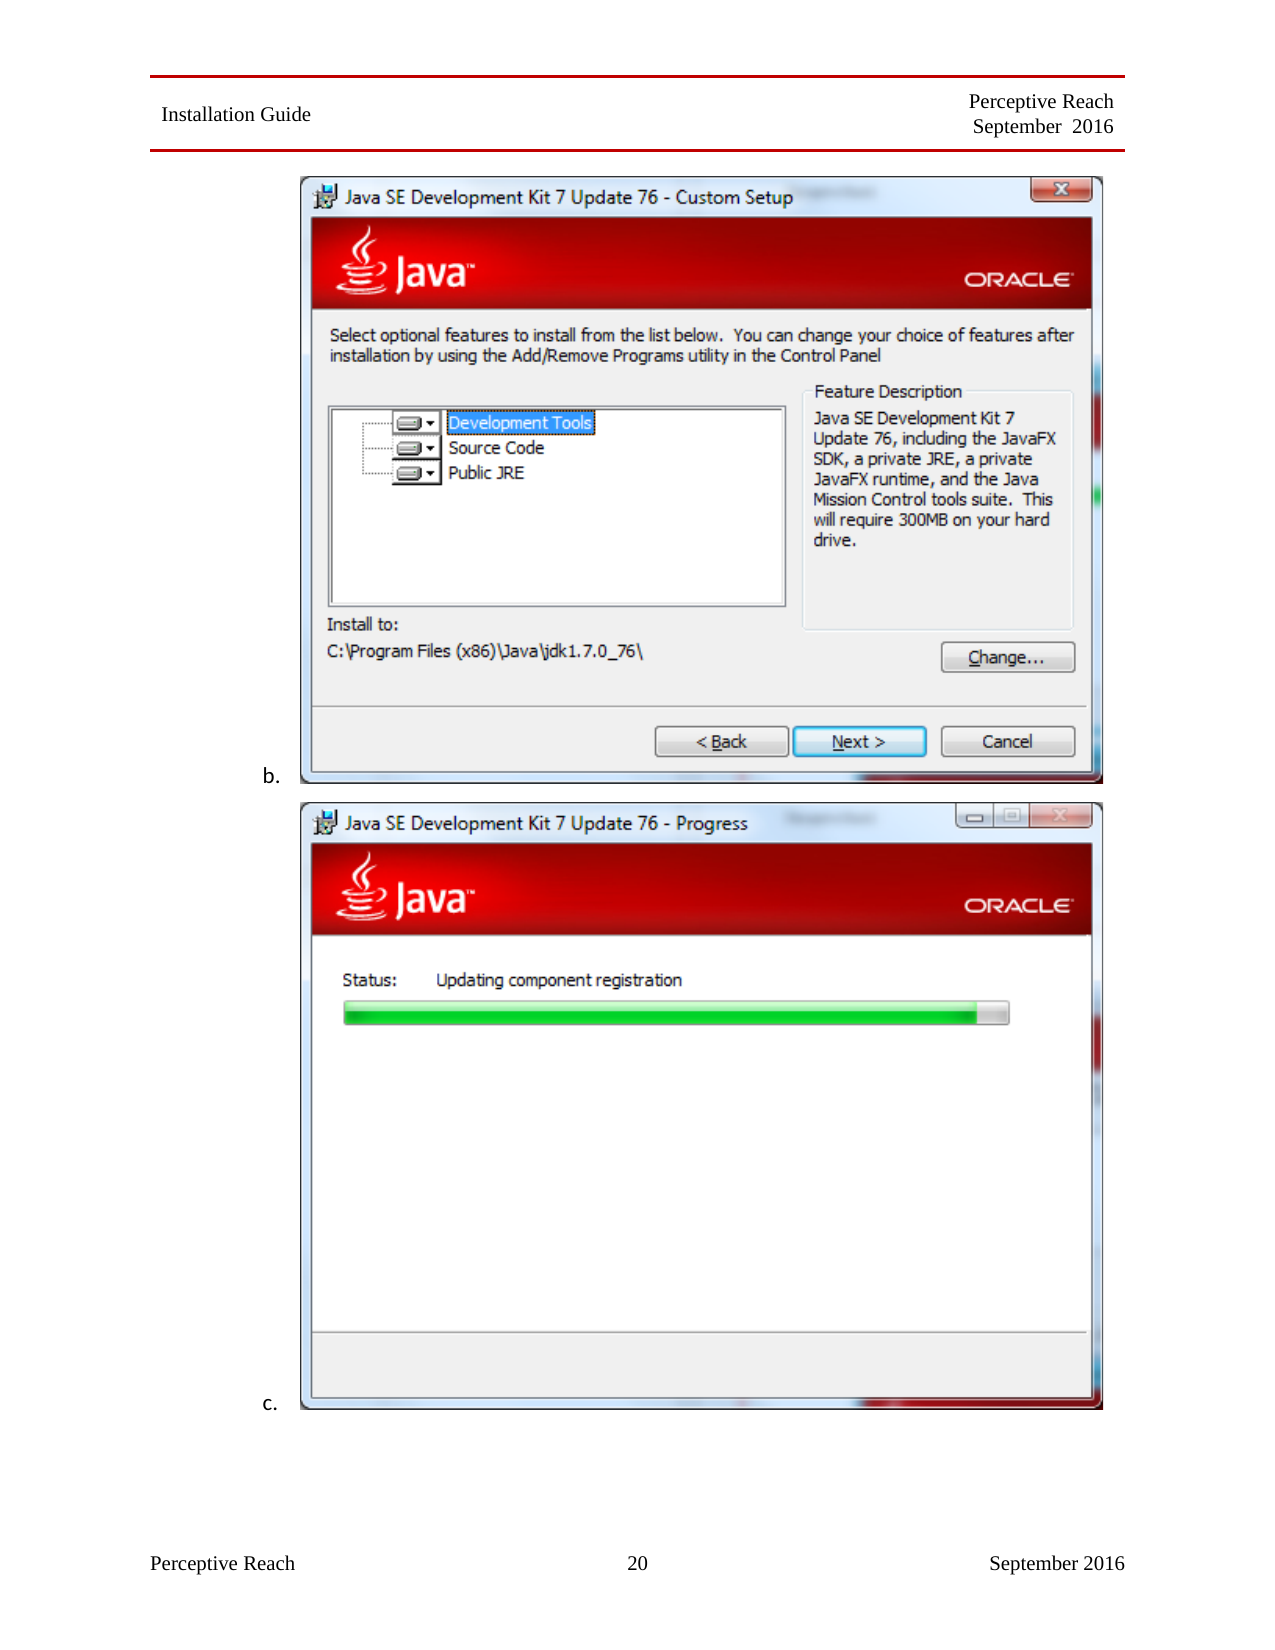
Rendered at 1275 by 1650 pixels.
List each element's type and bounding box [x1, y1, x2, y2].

picture [300, 802, 1104, 1410]
picture [300, 176, 1104, 784]
